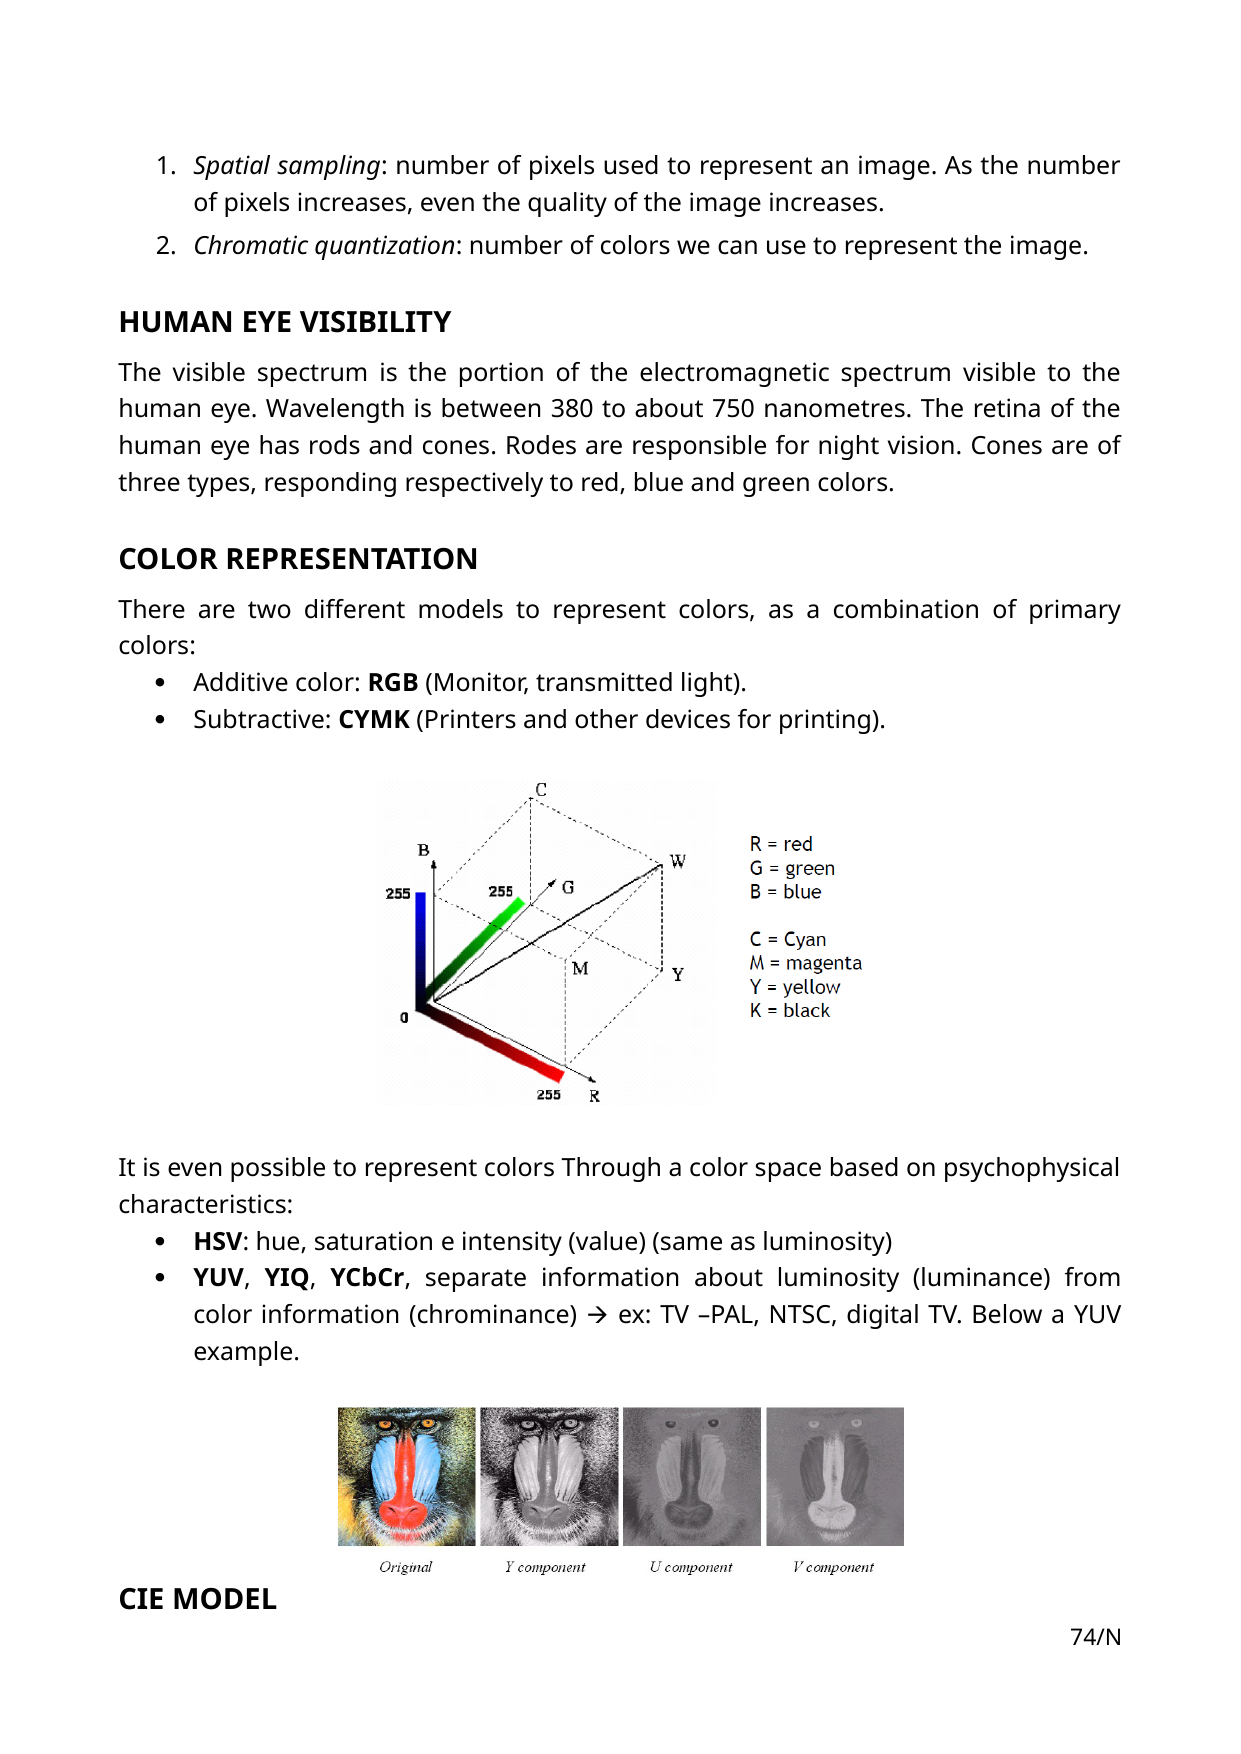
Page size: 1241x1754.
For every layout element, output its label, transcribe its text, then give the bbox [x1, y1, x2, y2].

list HSV: hue, saturation e intensity (value) (same as luminosity) [156, 1223, 1122, 1257]
list Spatial sampling: number of pixels used to represent an image. As the number of pixels increases, even the quality of the image increases. [156, 148, 1122, 218]
text The visible spectrum is the portion of the electromagnetic spectrum visible to the human eye. Wavelength is between 380 to about 750 nanometres. The retina of the human eye has rods and cones. Rodes are responsible for night vision. Cones are of three types, responding respectively to red, blue and green colors. [118, 354, 1122, 498]
text It is even possible to represent colors Through a color space based on psychophysical characteristics: [118, 1149, 1122, 1220]
text CIE MODEL [118, 1578, 1122, 1618]
list YUV, YIQ, YCbCr, separate information about luminosity (luminance) from color information (chrominance) ex: TV –PAL, NTSC, digital TV. Below a YUV example. [156, 1260, 1122, 1367]
text HUMAN EYE VISIBILITY [118, 301, 1122, 341]
text COLOR REPRESENTATION [118, 538, 1122, 578]
picture [374, 775, 867, 1111]
list Chromatic quantization: number of colors we can use to represent the image. [156, 227, 1122, 261]
list Additive color: RGB (Monitor, transmitted light). [156, 665, 1122, 699]
list Subtractive: CYMK (Printers and other devices for printing). [156, 702, 1122, 736]
text There are two different models to represent colors, as a combination of primary colors: [118, 591, 1122, 662]
